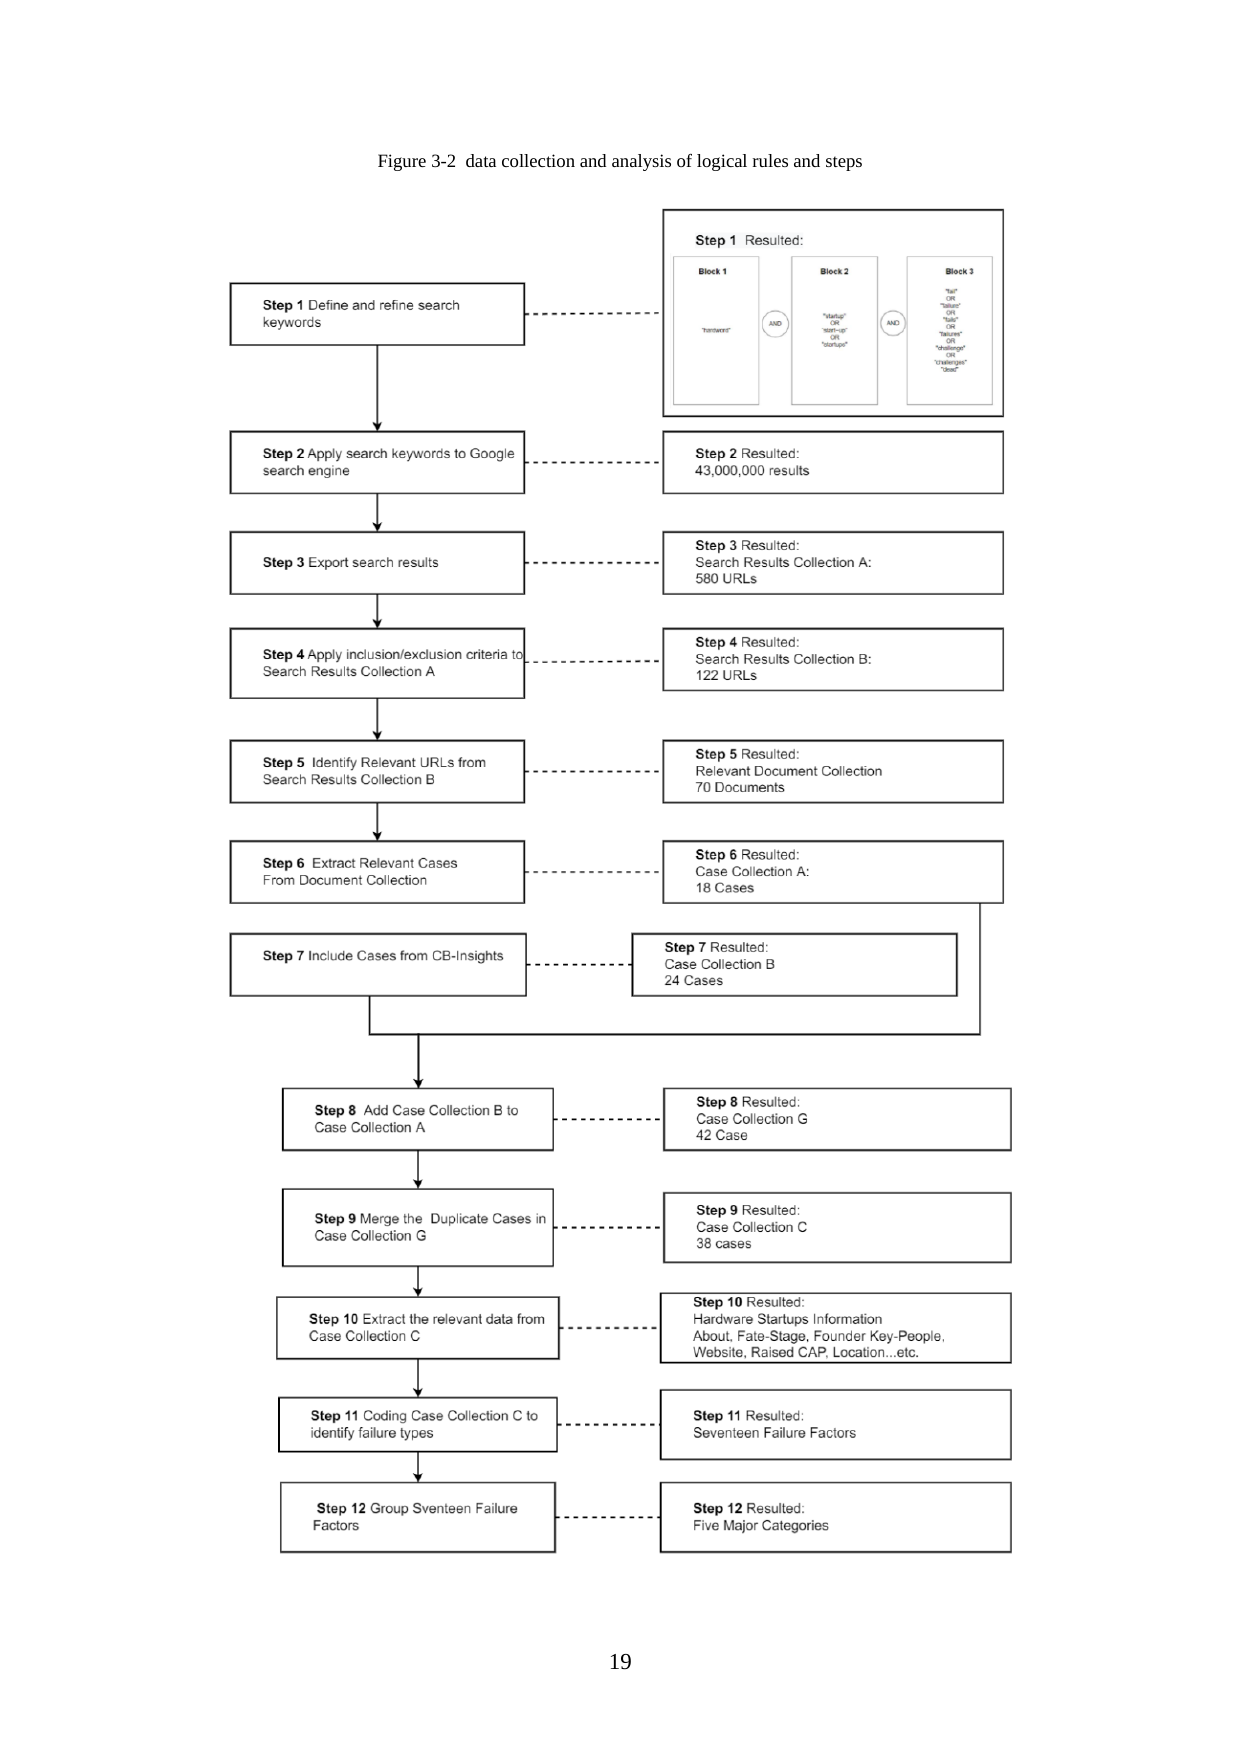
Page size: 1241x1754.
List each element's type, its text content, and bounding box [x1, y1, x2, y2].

picture [212, 192, 1028, 1583]
